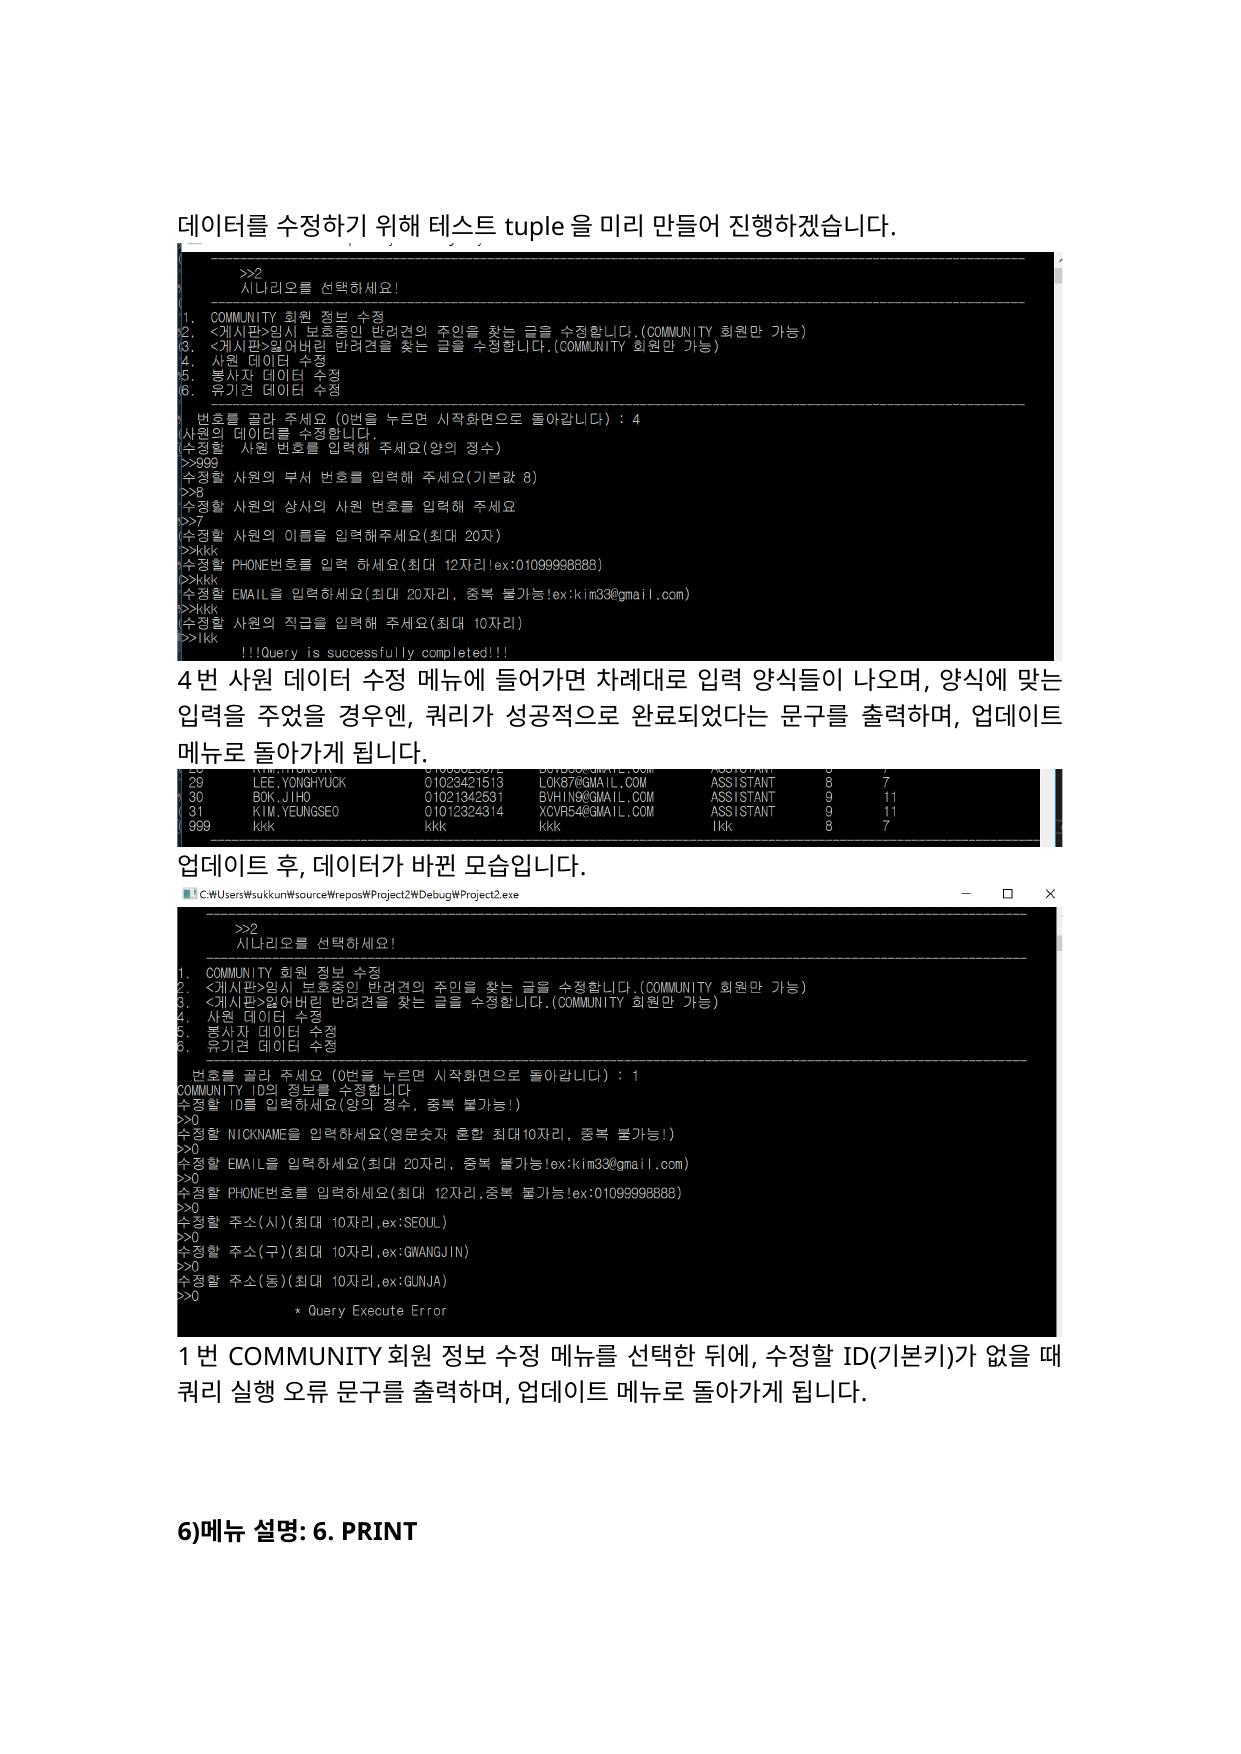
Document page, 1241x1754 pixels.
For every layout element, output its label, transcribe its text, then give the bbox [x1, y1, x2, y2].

picture [177, 243, 1063, 661]
text 6)메뉴 설명: 6. PRINT [177, 1511, 1063, 1547]
picture [177, 882, 1063, 1337]
text 1번 COMMUNITY회원 정보 수정 메뉴를 선택한 뒤에, 수정할 ID(기본키)가 없을 때 쿼리 실행 오류 문구를 출력하며, 업데이트 메뉴로 돌아가게 됩니다. [177, 1337, 1063, 1409]
text 데이터를 수정하기 위해 테스트 tuple을 미리 만들어 진행하겠습니다. [177, 207, 1063, 243]
text 4번 사원 데이터 수정 메뉴에 들어가면 차례대로 입력 양식들이 나오며, 양식에 맞는 입력을 주었을 경우엔, 쿼리가 성공적으로 완료되었다는 문구를 출력하며, 업데이트 메뉴로 돌아가게 됩니다. [177, 661, 1063, 769]
text 업데이트 후, 데이터가 바뀐 모습입니다. [177, 847, 1063, 882]
picture [177, 769, 1063, 847]
